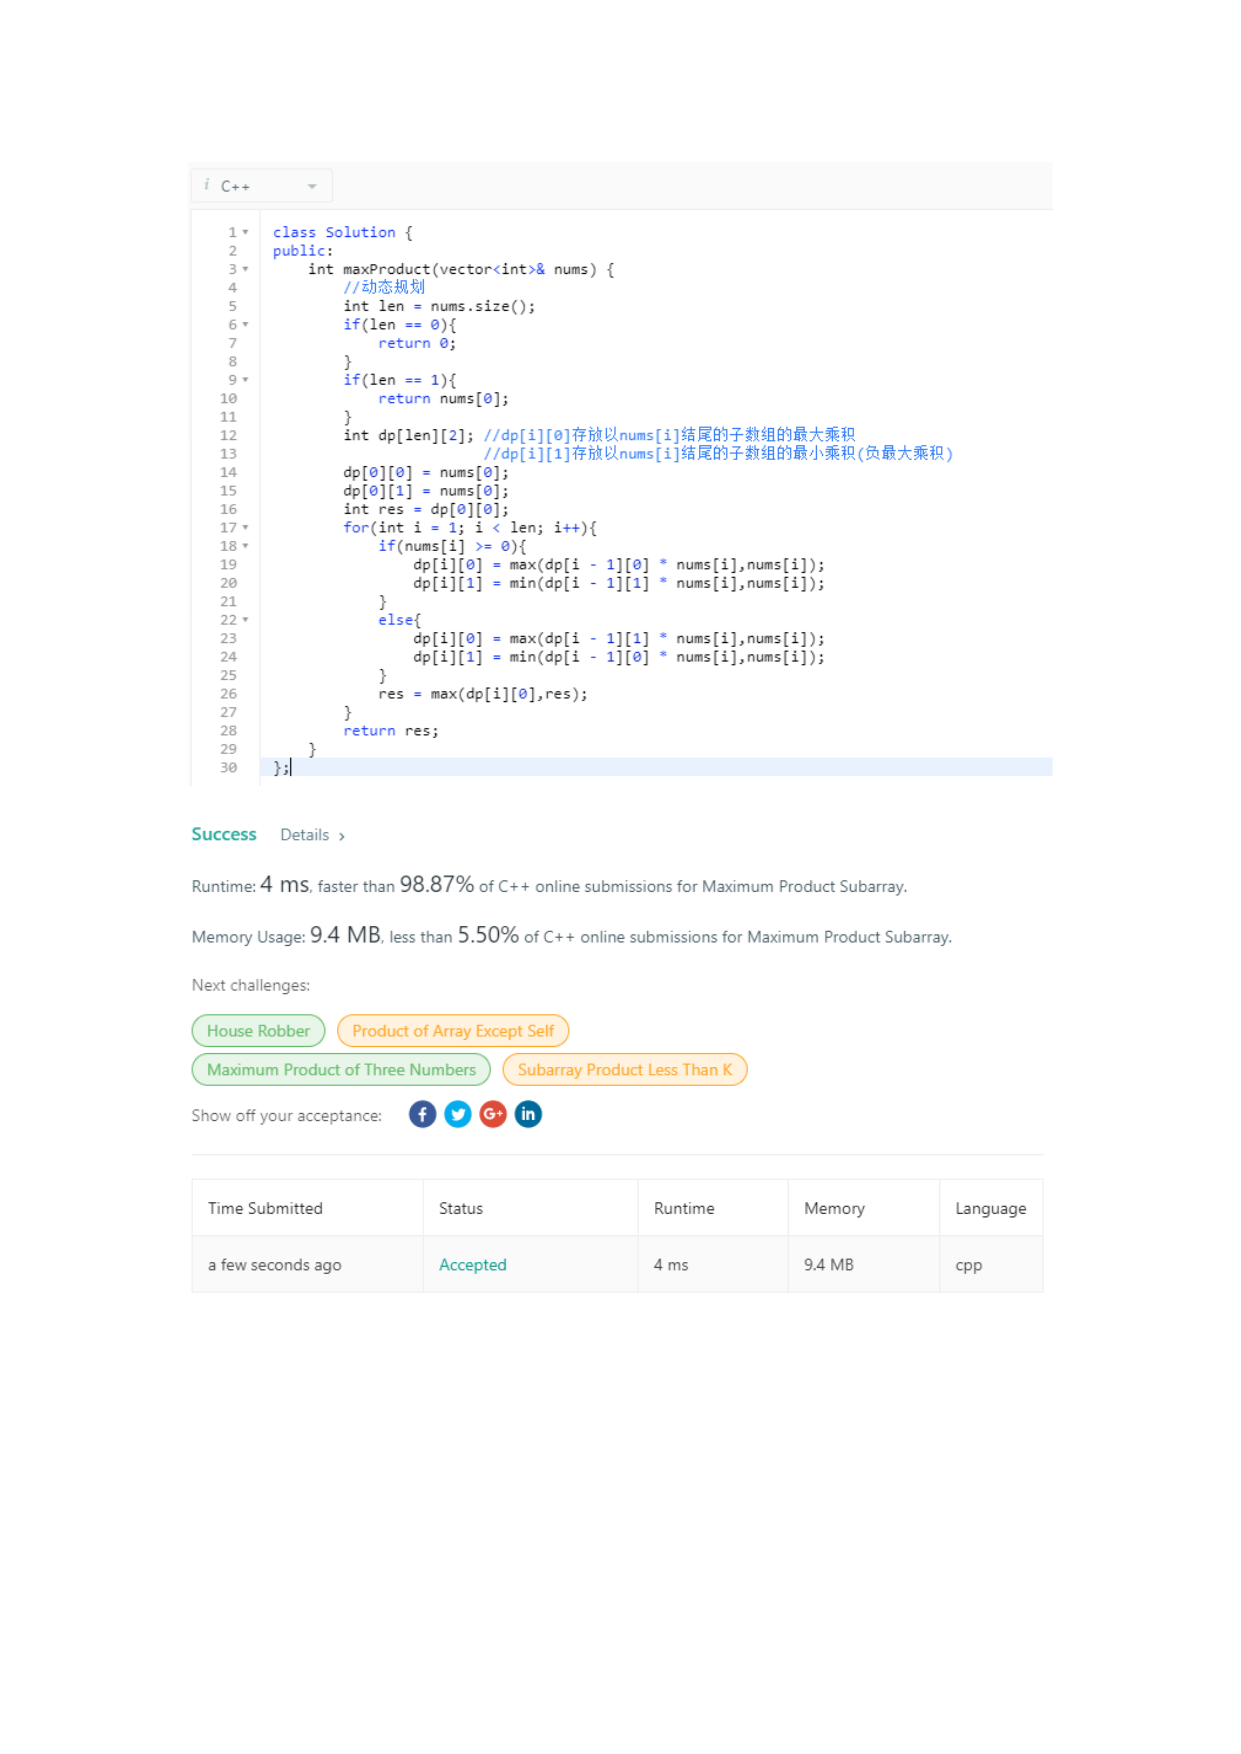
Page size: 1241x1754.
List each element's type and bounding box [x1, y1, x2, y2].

picture [187, 162, 1053, 786]
picture [187, 812, 1053, 1301]
